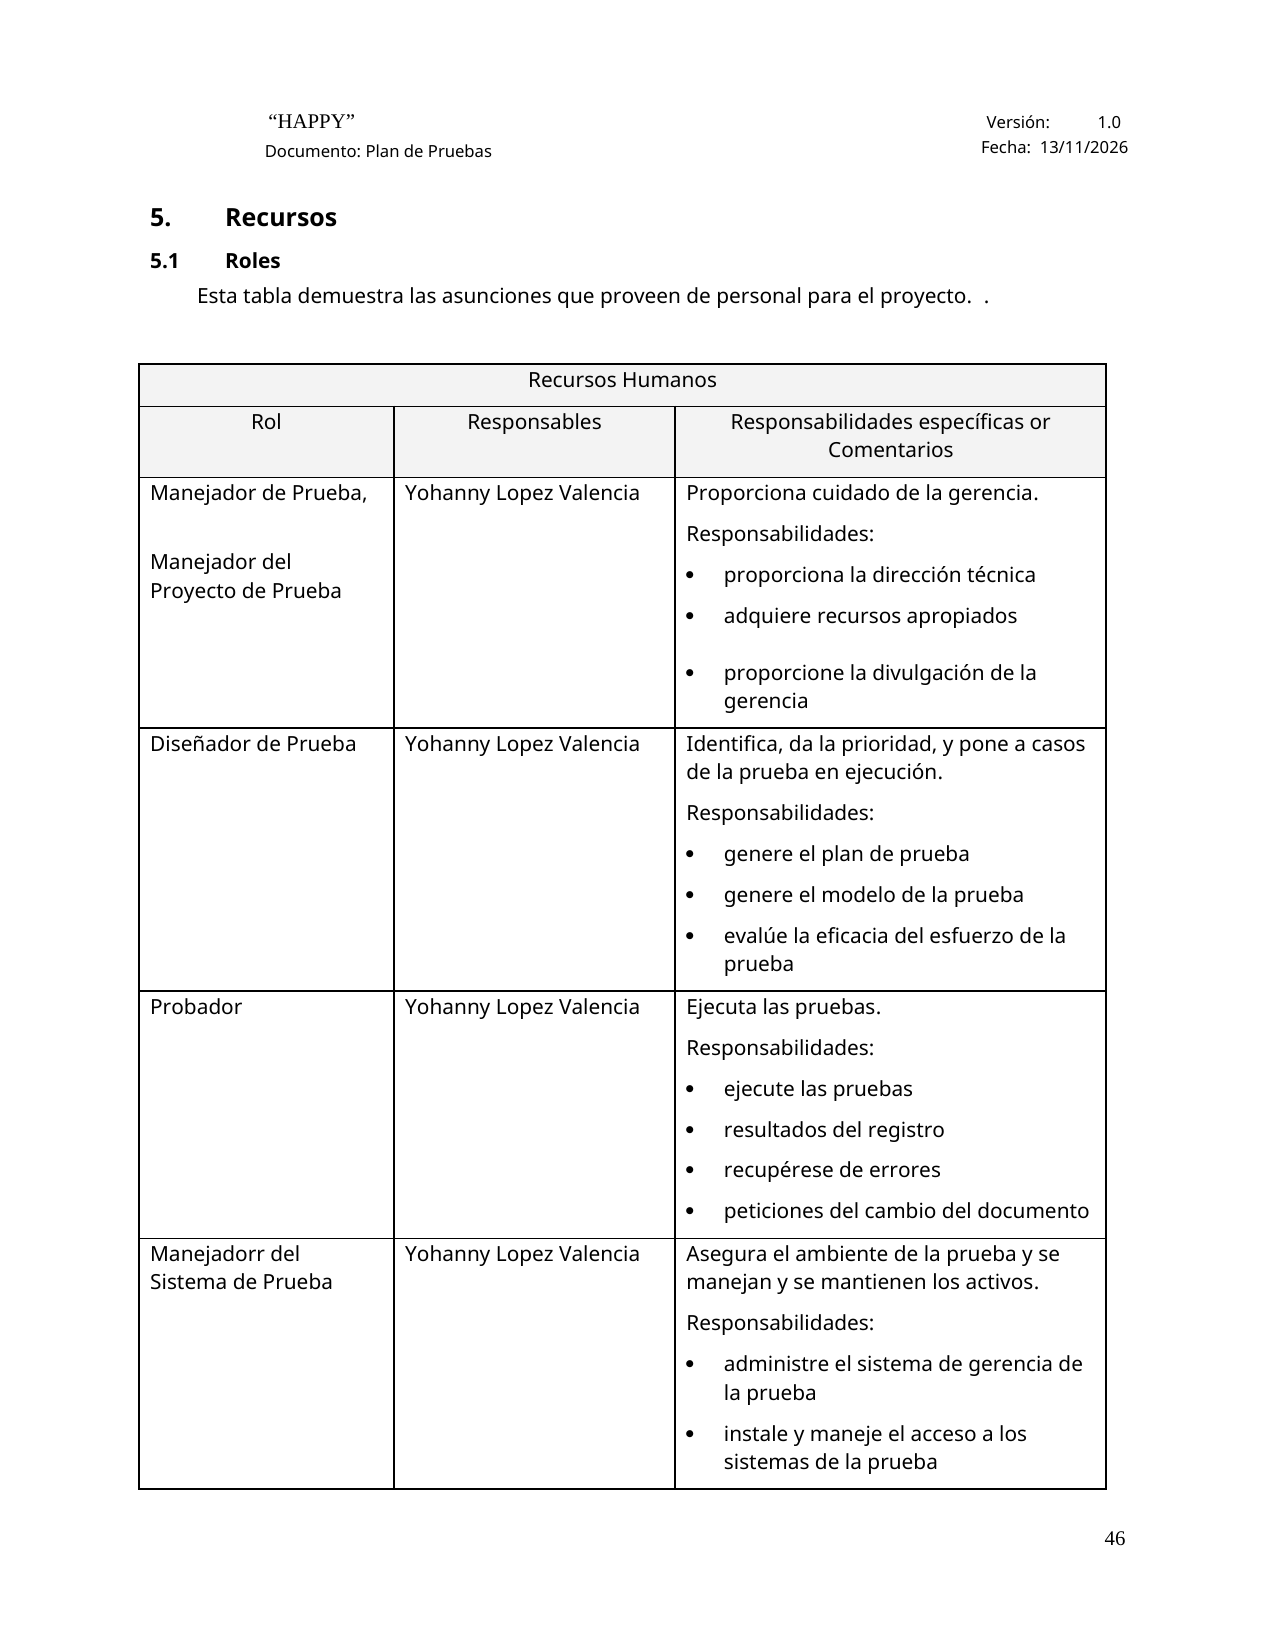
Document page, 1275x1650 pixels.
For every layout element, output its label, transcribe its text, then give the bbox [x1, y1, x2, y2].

table_cell Diseñador de Prueba [140, 729, 393, 990]
text Esta tabla demuestra las asunciones que proveen de personal para el proyecto. . [150, 281, 1125, 310]
table_cell Responsabilidades específicas or Comentarios [676, 407, 1105, 477]
subtitle Recursos [150, 200, 1125, 234]
table_cell Yohanny Lopez Valencia [395, 992, 674, 1237]
table_cell Proporciona cuidado de la gerencia. Responsabilidades: proporciona la dirección técnica adquiere recursos apropiados proporcione la divulgación de la gerencia [676, 478, 1105, 727]
table_cell Manejadorr del Sistema de Prueba [140, 1239, 393, 1488]
table_cell Identifica, da la prioridad, y pone a casos de la prueba en ejecución. Responsabilidades: genere el plan de prueba genere el modelo de la prueba evalúe la eficacia del esfuerzo de la prueba [676, 729, 1105, 990]
table_cell Rol [140, 407, 393, 477]
table_cell Probador [140, 992, 393, 1237]
table_cell Asegura el ambiente de la prueba y se manejan y se mantienen los activos. Responsabilidades: administre el sistema de gerencia de la prueba instale y maneje el acceso a los sistemas de la prueba [676, 1239, 1105, 1488]
table_cell Manejador de Prueba, Manejador del Proyecto de Prueba [140, 478, 393, 727]
table_cell Yohanny Lopez Valencia [395, 729, 674, 990]
table_cell Ejecuta las pruebas. Responsabilidades: ejecute las pruebas resultados registro recupérese de errores peticiones del cambio del documento [676, 992, 1105, 1237]
table_cell Yohanny Lopez Valencia [395, 478, 674, 727]
table_header Recursos Humanos [140, 365, 1105, 406]
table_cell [395, 1239, 674, 1488]
table_cell Responsables [395, 407, 674, 477]
subtitle Roles [150, 247, 1125, 275]
